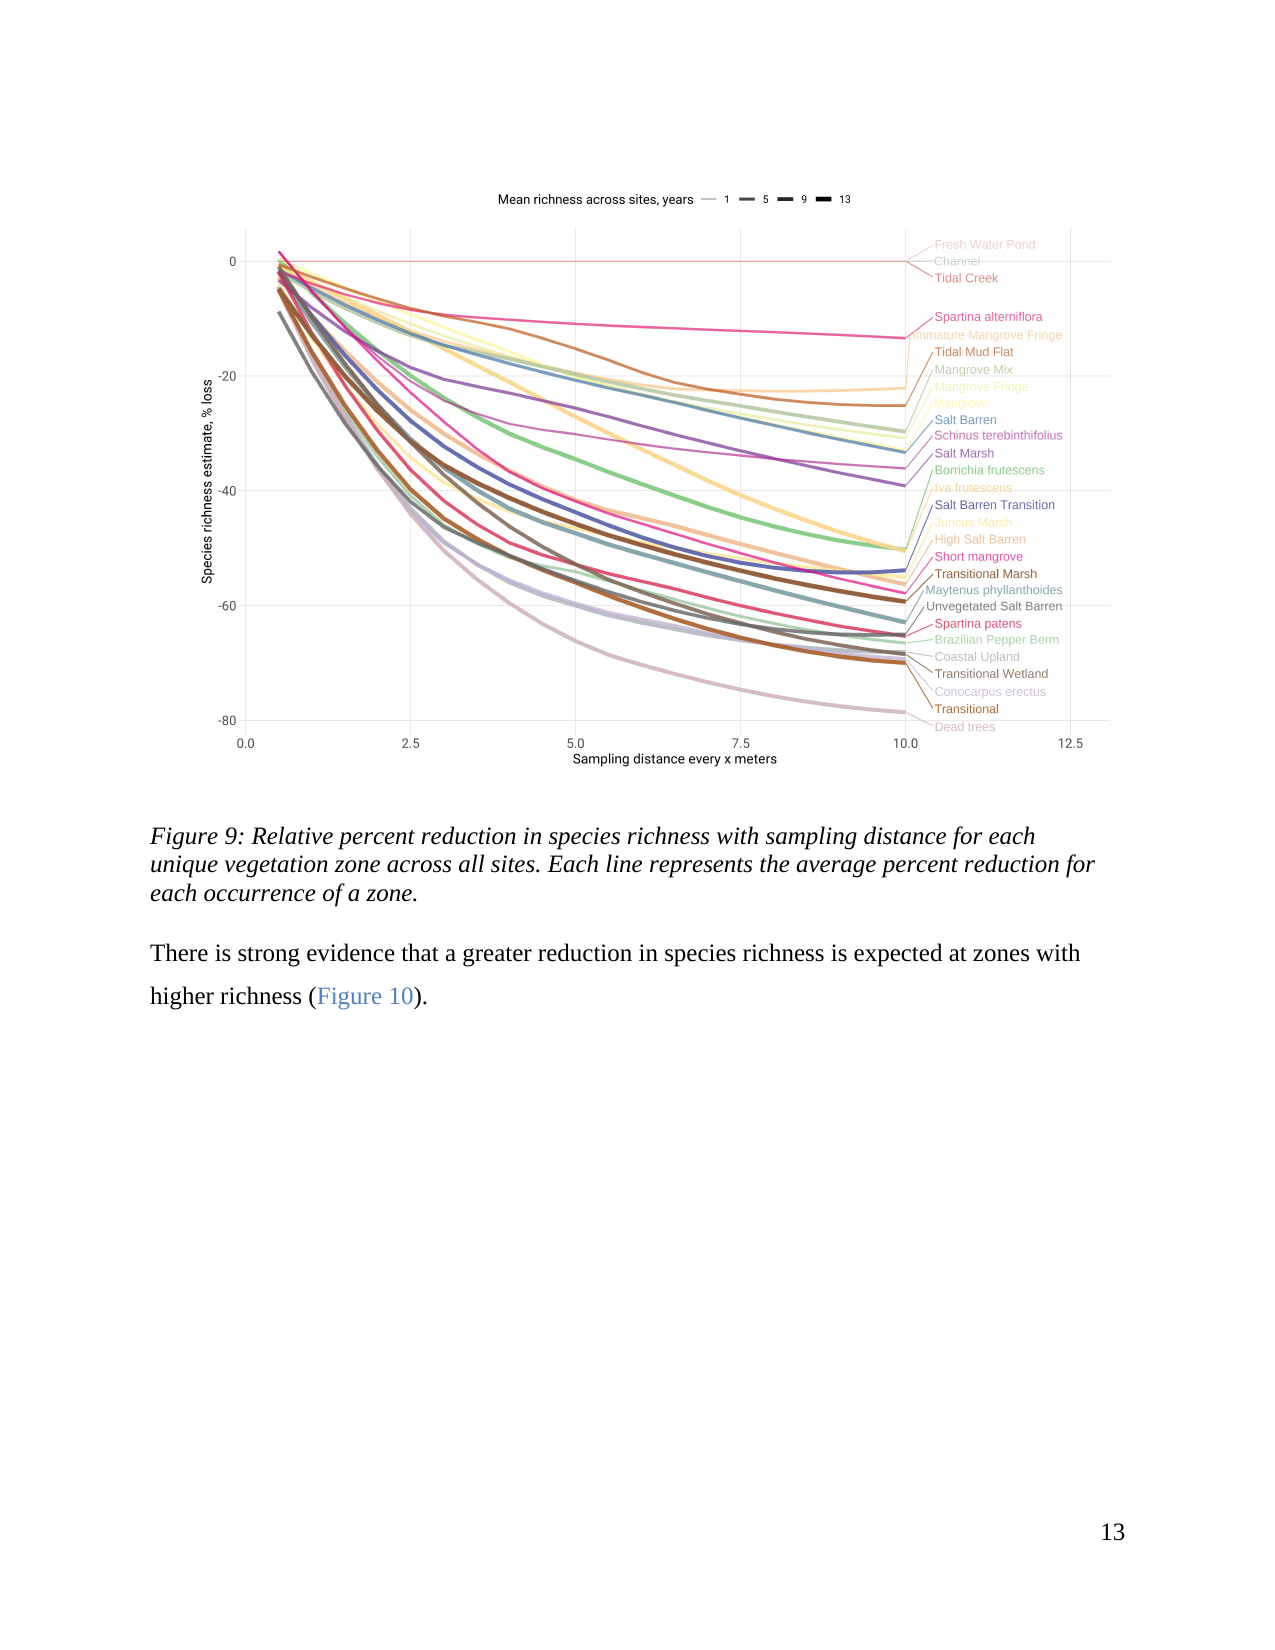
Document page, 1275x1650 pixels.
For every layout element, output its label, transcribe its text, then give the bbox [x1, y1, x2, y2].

text There is strong evidence that a greater reduction in species richness is expected at zones with higher richness (Figure 10). [150, 938, 1125, 1010]
picture [168, 150, 1114, 800]
table_header Figure 9: Relative percent reduction in species richness with sampling distance for each unique vegetation zone across all sites. Each line represents the average percent reduction for each occurrence of a zone. [139, 150, 1114, 919]
